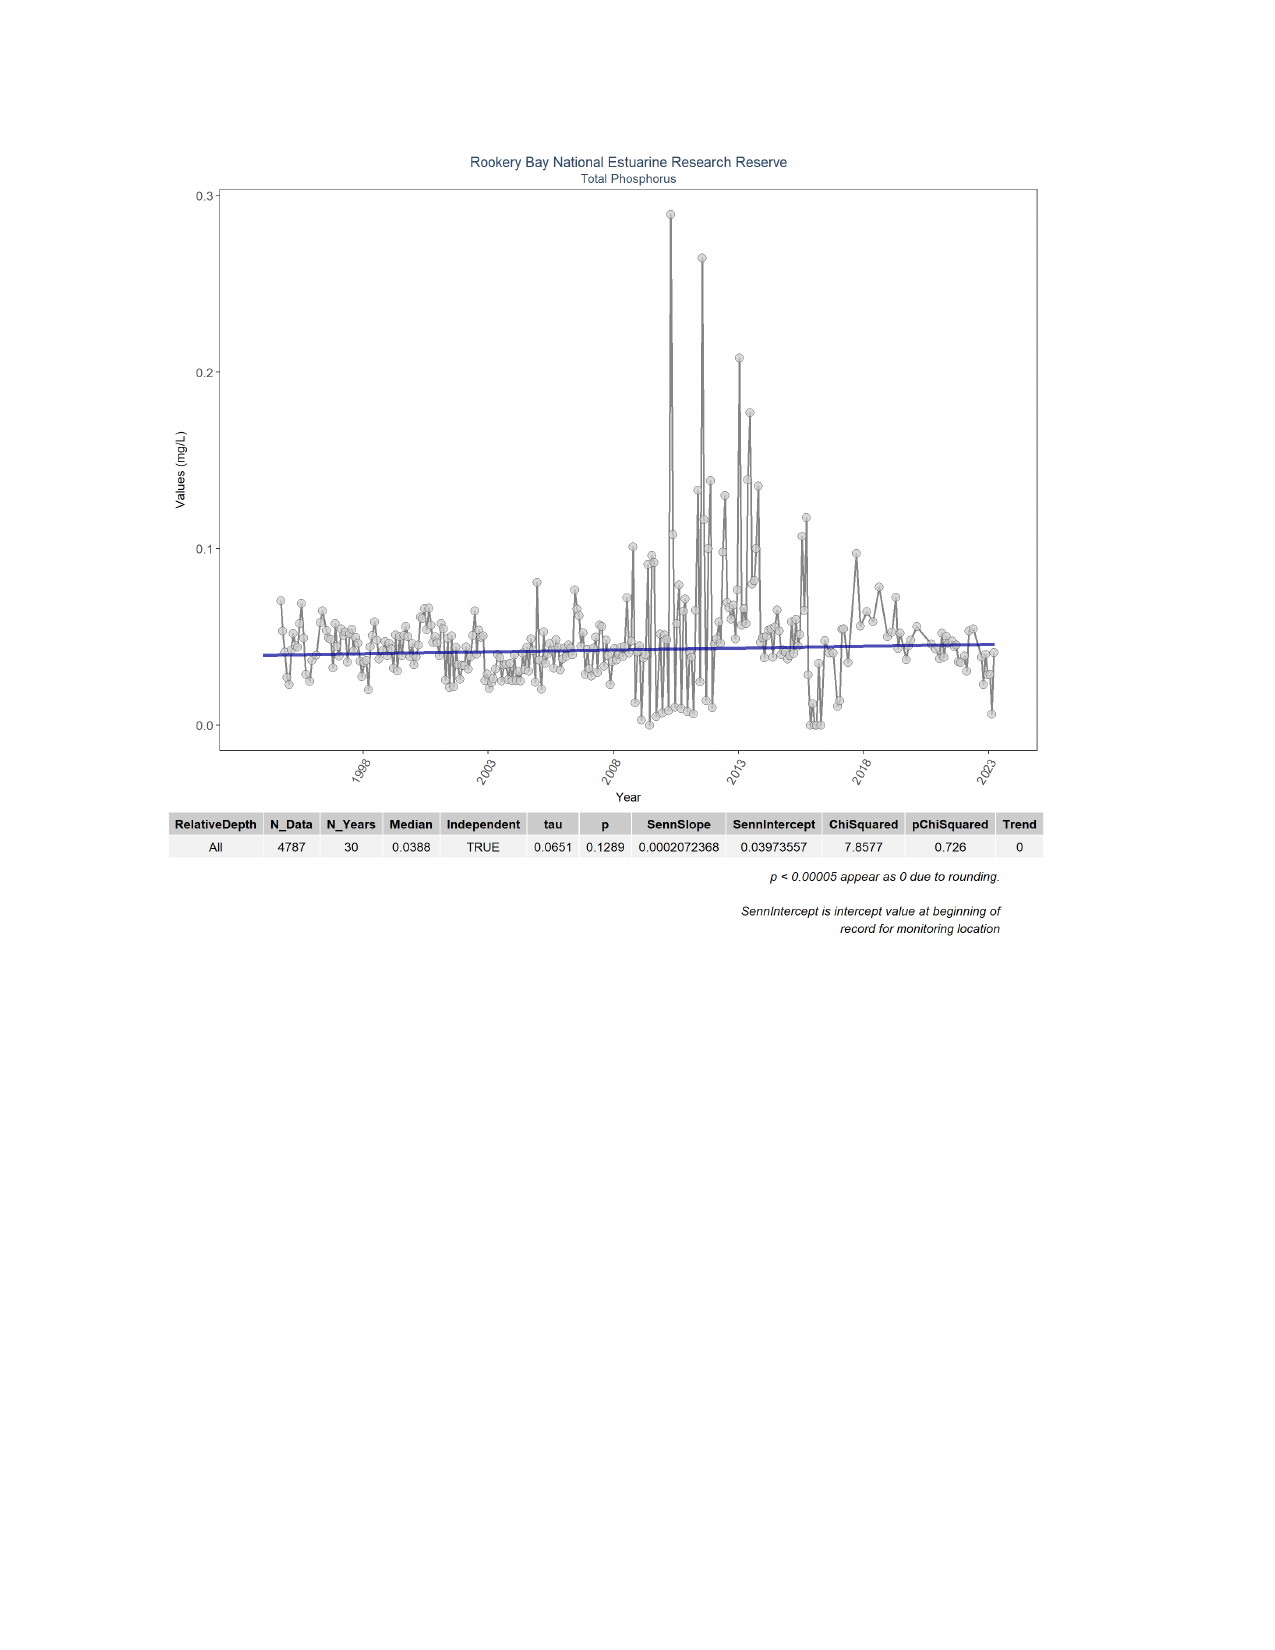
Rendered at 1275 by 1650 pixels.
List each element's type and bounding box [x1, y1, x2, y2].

picture [168, 150, 1044, 938]
